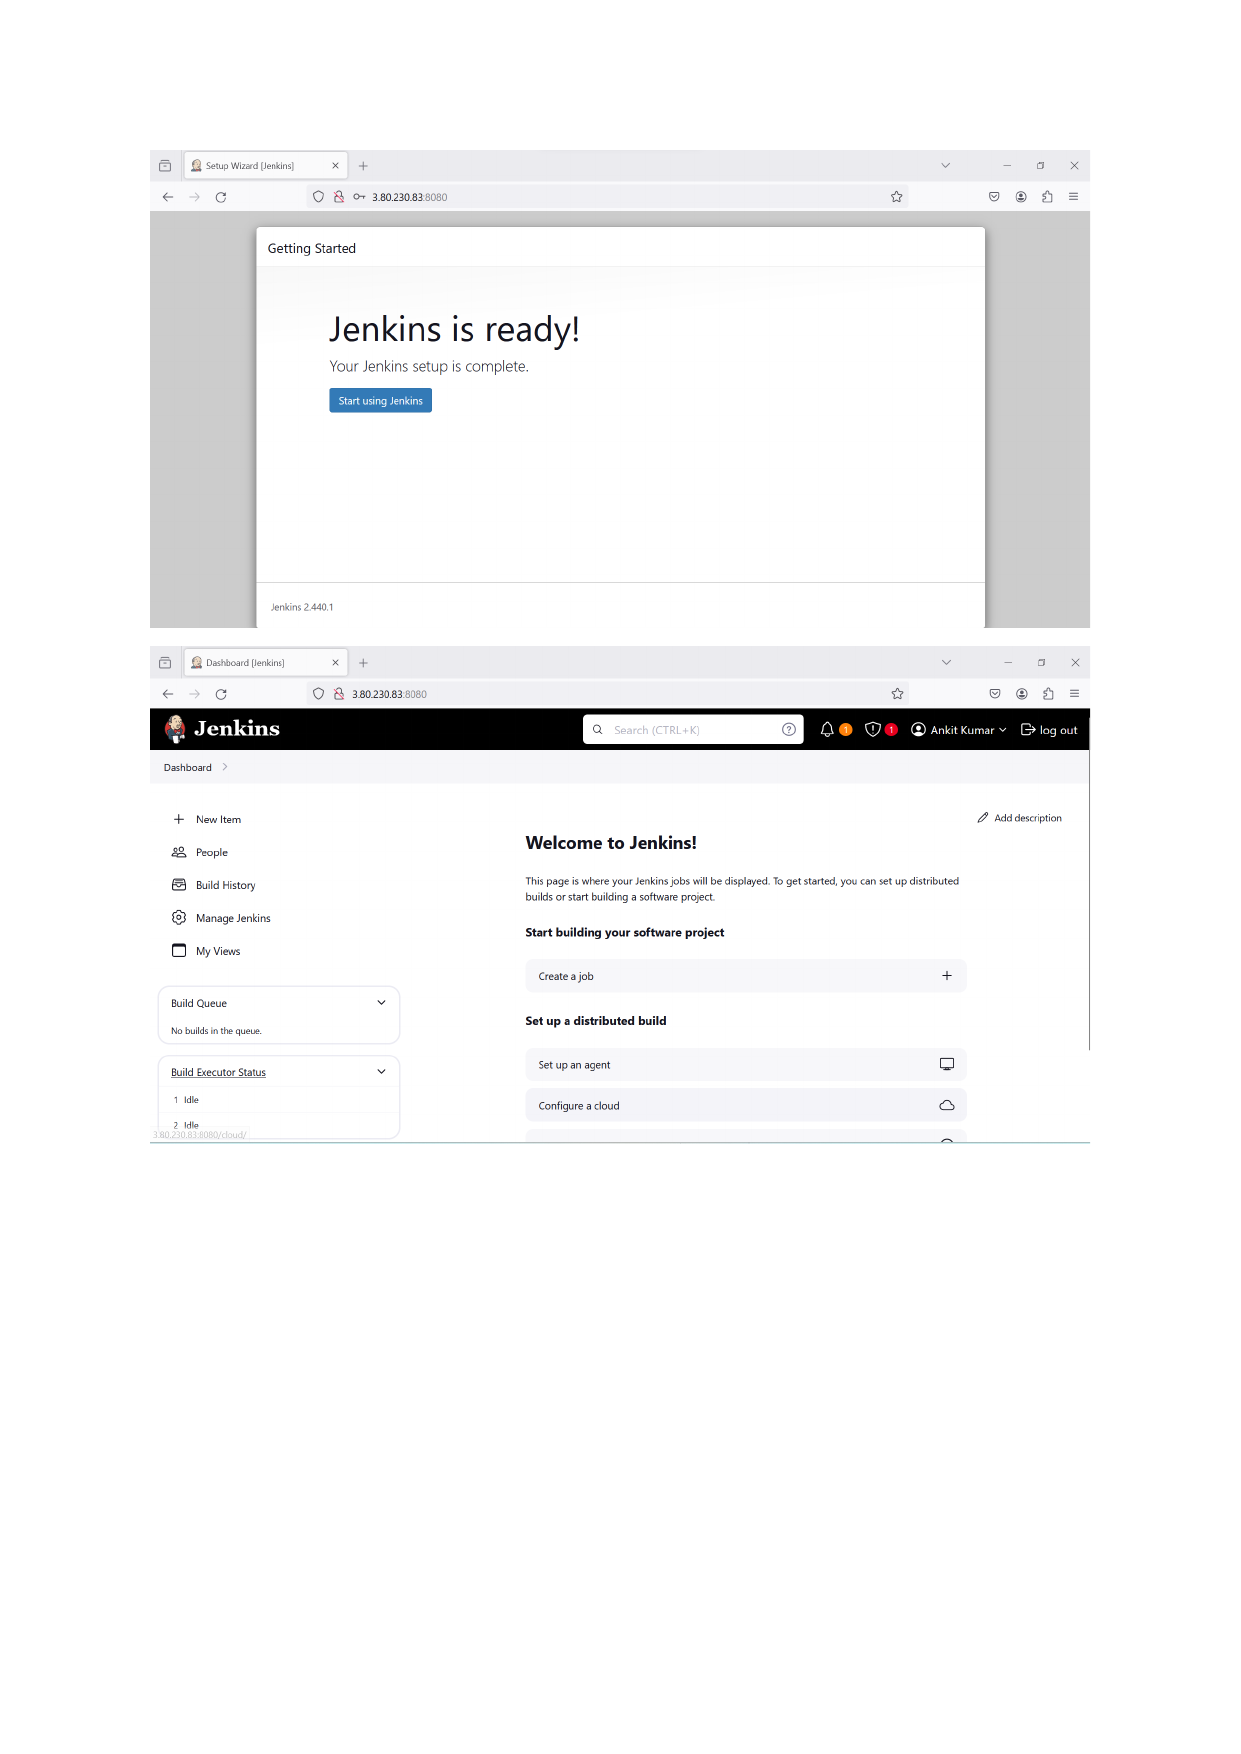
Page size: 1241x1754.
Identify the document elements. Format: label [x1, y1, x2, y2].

picture [150, 150, 1091, 628]
picture [150, 646, 1091, 1144]
